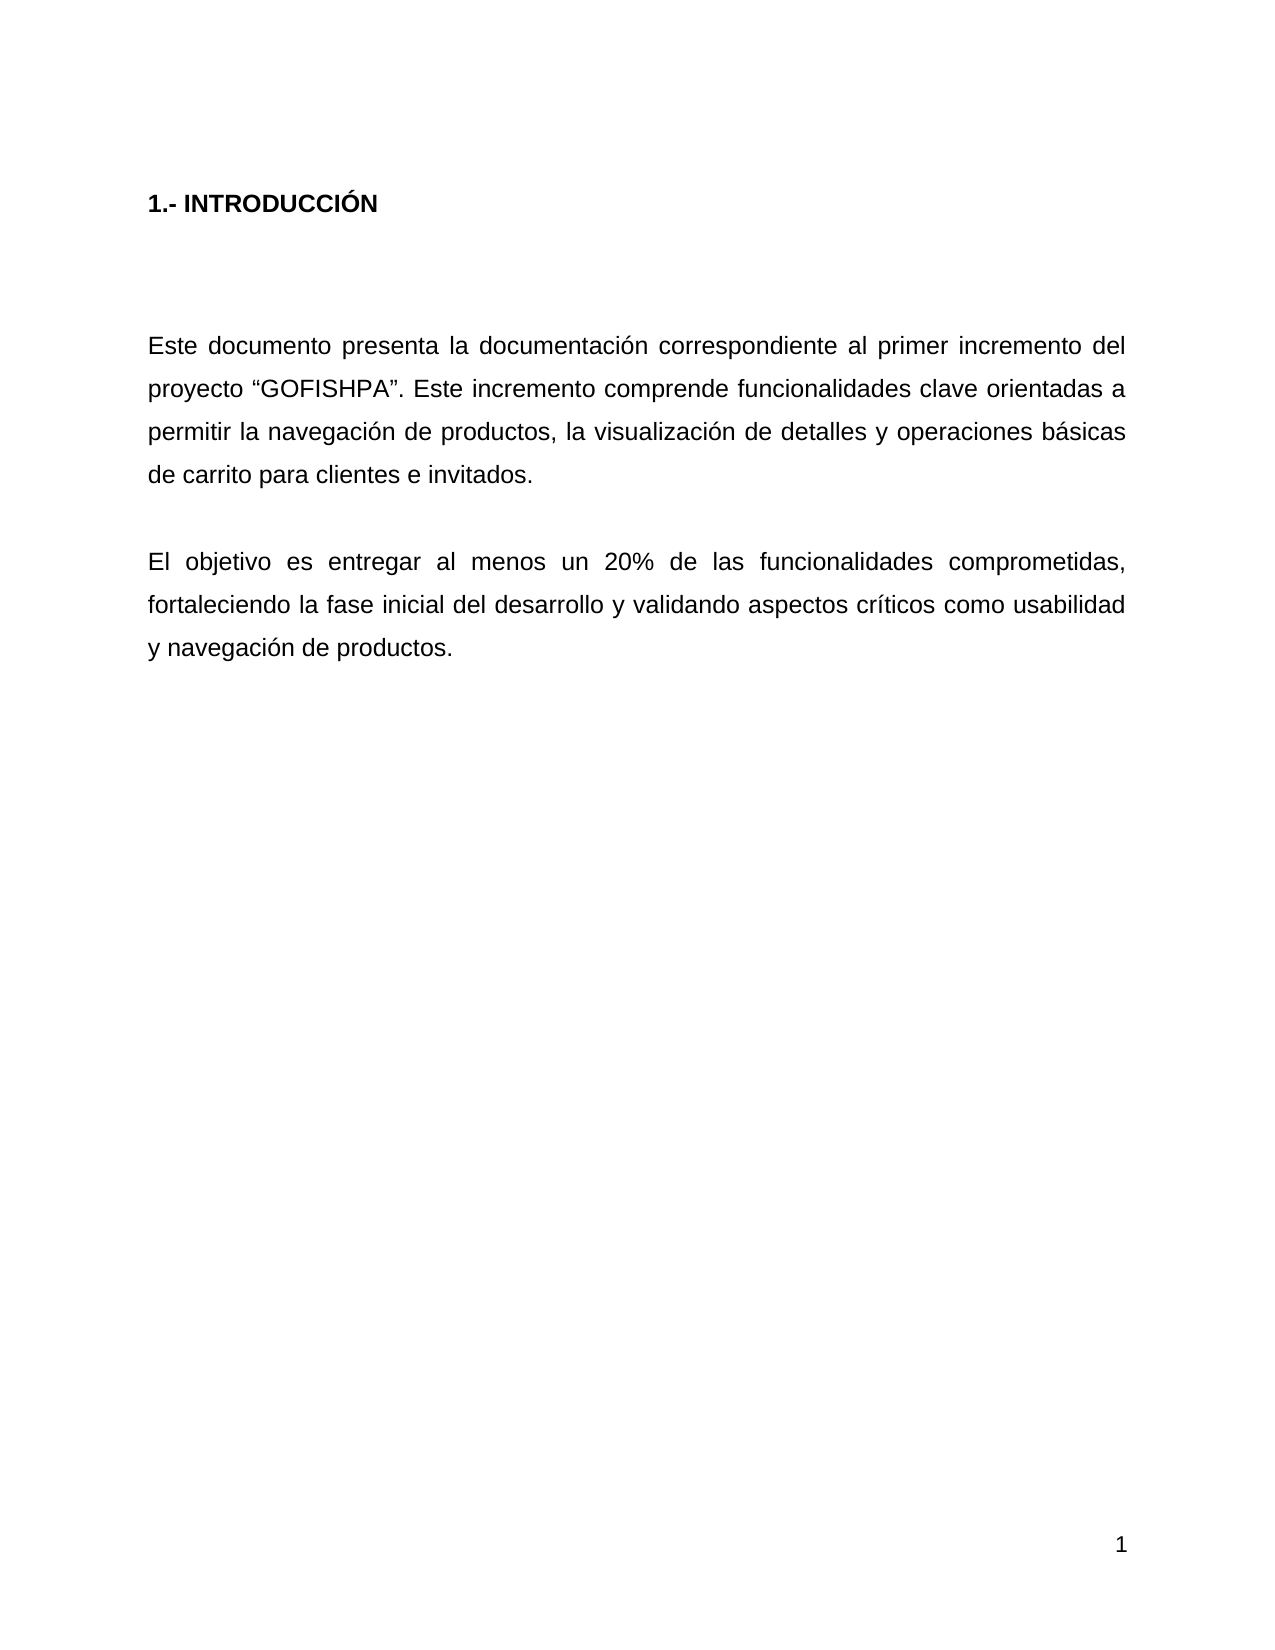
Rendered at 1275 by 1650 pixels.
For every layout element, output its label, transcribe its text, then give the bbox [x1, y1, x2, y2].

text El objetivo es entregar al menos un 20% de las funcionalidades comprometidas, fortaleciendo la fase inicial del desarrollo y validando aspectos críticos como usabilidad y navegación de productos. [148, 547, 1127, 662]
text Este documento presenta la documentación correspondiente al primer incremento del proyecto “GOFISHPA”. Este incremento comprende funcionalidades clave orientadas a permitir la navegación de productos, la visualización de detalles y operaciones básicas de carrito para clientes e invitados. [148, 331, 1127, 489]
subtitle 1.- INTRODUCCIÓN [148, 189, 1127, 218]
